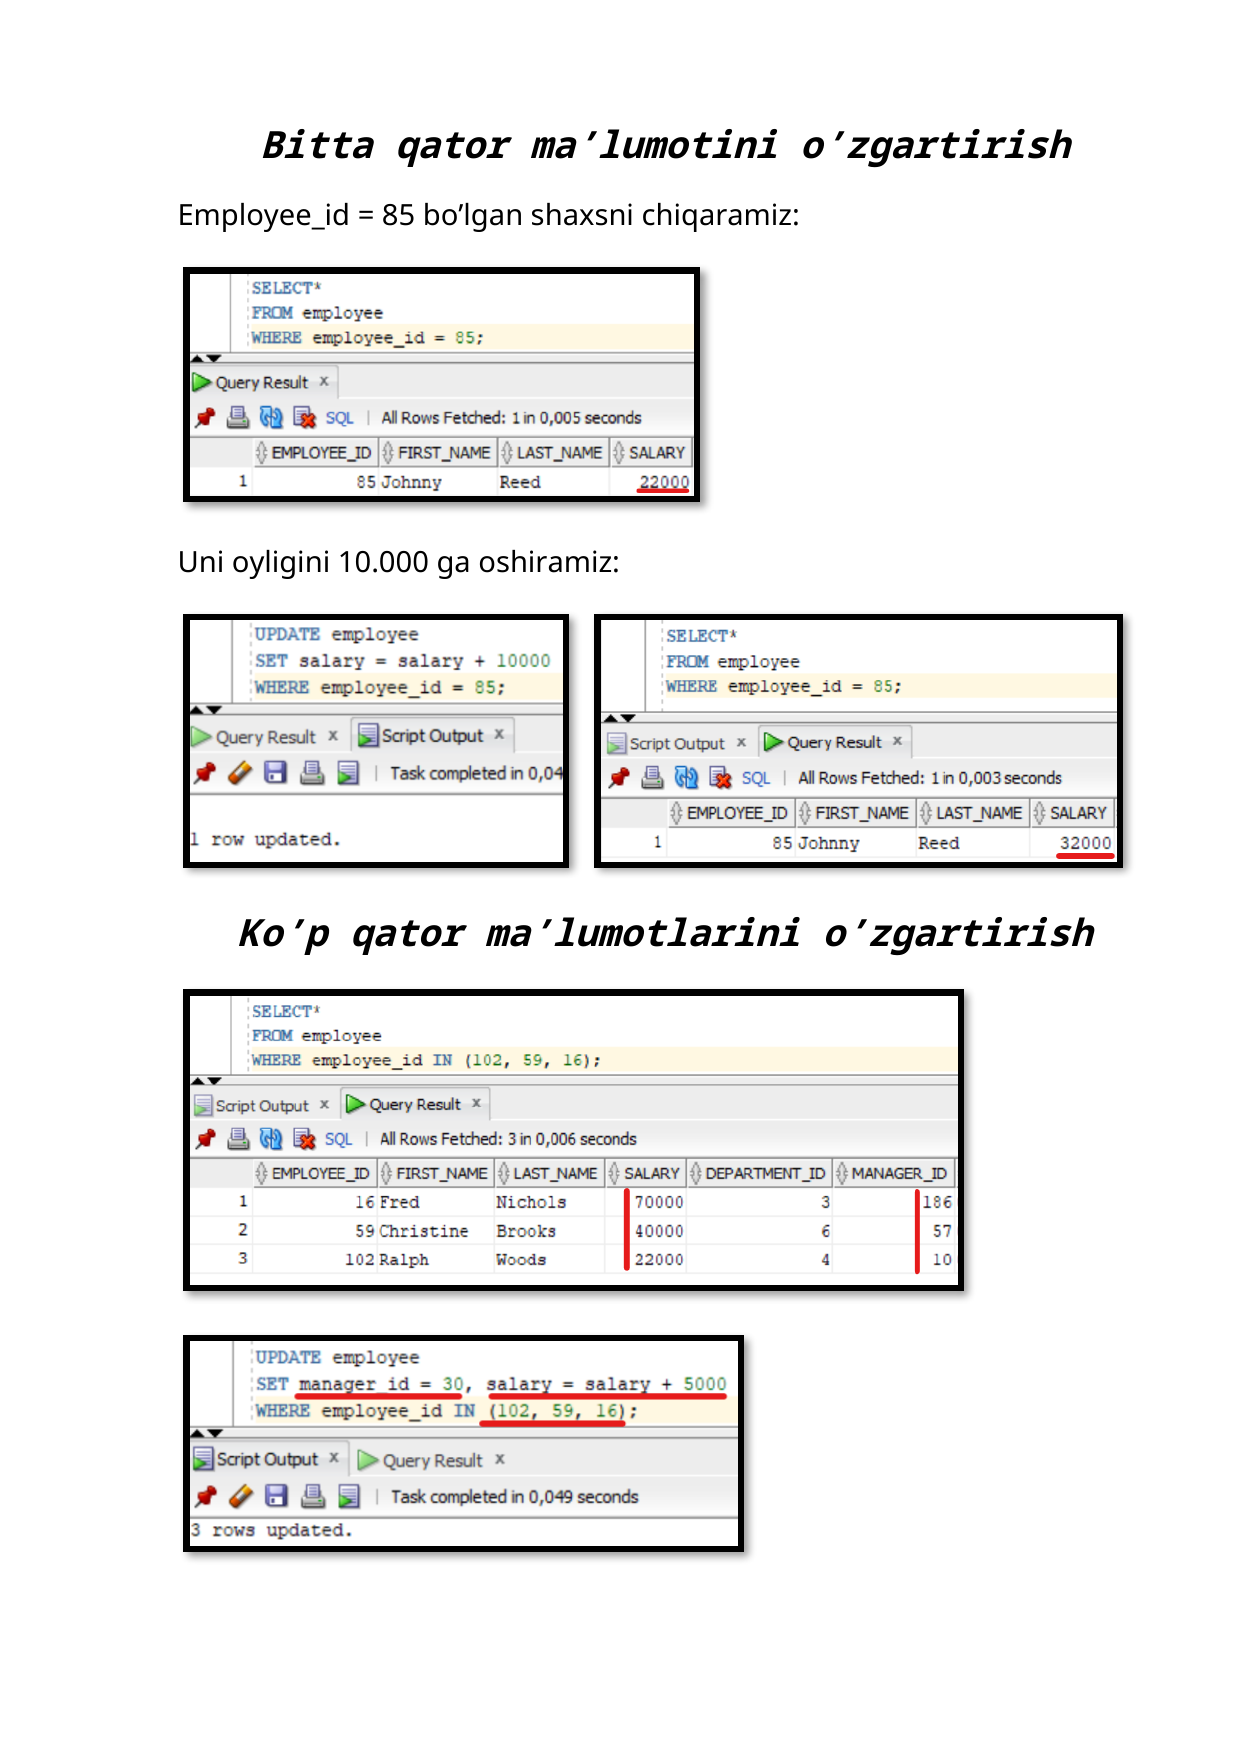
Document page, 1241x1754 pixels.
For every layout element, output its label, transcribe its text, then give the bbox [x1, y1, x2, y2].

subtitle Bitta qator ma’lumotini o’zgartirish [177, 118, 1152, 169]
picture [190, 1341, 738, 1546]
picture [190, 620, 563, 862]
picture [190, 996, 958, 1285]
picture [190, 274, 694, 496]
subtitle Ko’p qator ma’lumotlarini o’zgartirish [177, 907, 1152, 958]
text Uni oyligini 10.000 ga oshiramiz: [177, 541, 1152, 581]
picture [601, 620, 1117, 862]
text Employee_id = 85 bo’lgan shaxsni chiqaramiz: [177, 195, 1152, 234]
